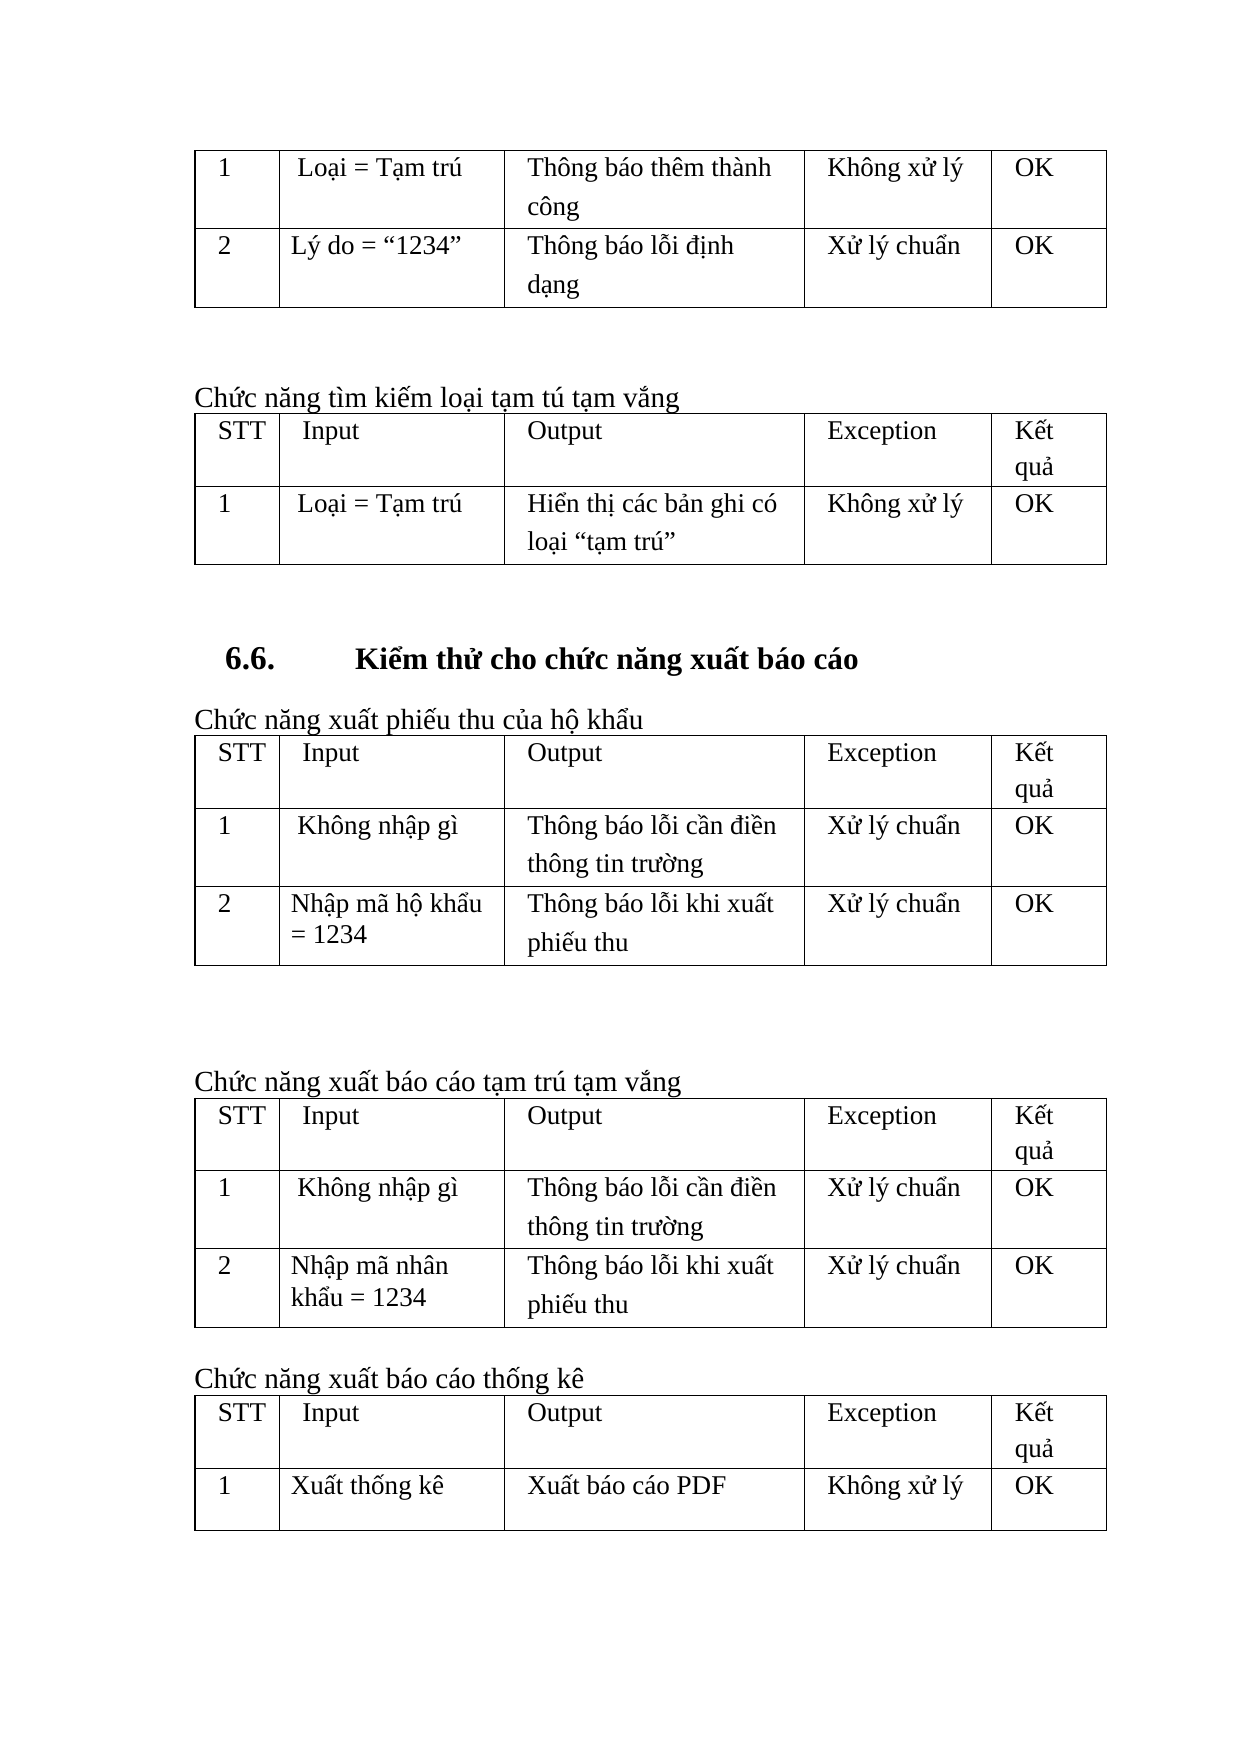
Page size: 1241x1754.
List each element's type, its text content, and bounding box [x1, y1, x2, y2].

table_header Kết quả [992, 414, 1106, 486]
table_cell 1 [196, 1469, 279, 1530]
table_cell Xuất báo cáo PDF [505, 1469, 804, 1530]
text Chức năng xuất báo cáo tạm trú tạm vắng [194, 1064, 1090, 1098]
table_cell Thông báo lỗi cần điền thông tin trường [505, 809, 804, 886]
table_header STT [196, 414, 279, 486]
table_cell Không xử lý [805, 1469, 991, 1530]
table_cell Không xử lý [805, 151, 991, 228]
table_cell Không nhập gì [280, 809, 504, 886]
table_header Exception [805, 1396, 991, 1468]
text Chức năng xuất báo cáo thống kê [194, 1362, 1090, 1395]
table_header Input [280, 1099, 504, 1170]
table_cell OK [992, 229, 1106, 307]
table_header Exception [805, 1099, 991, 1170]
table_cell OK [992, 887, 1106, 965]
table_header STT [196, 1396, 279, 1468]
table_cell Xử lý chuẩn [805, 1249, 991, 1327]
table_header Kết quả [992, 1099, 1106, 1170]
text Chức năng tìm kiếm loại tạm tú tạm vắng [194, 380, 1090, 413]
table_cell OK [992, 1171, 1106, 1248]
table_cell Xử lý chuẩn [805, 229, 991, 307]
table_cell 1 [196, 1171, 279, 1248]
table_header Input [280, 736, 504, 808]
table_cell 1 [196, 151, 279, 228]
table_cell Lý do = “1234” [280, 229, 504, 307]
table_header Output [505, 1396, 804, 1468]
table_header Input [280, 1396, 504, 1468]
table_cell Thông báo lỗi khi xuất phiếu thu [505, 887, 804, 965]
table_header Output [505, 736, 804, 808]
table_cell Nhập mã nhân khẩu = 1234 [280, 1249, 504, 1327]
table_cell OK [992, 487, 1106, 564]
table_cell 1 [196, 809, 279, 886]
table_cell Xử lý chuẩn [805, 887, 991, 965]
table_cell Thông báo lỗi định dạng [505, 229, 804, 307]
table_cell 2 [196, 229, 279, 307]
table_cell OK [992, 1469, 1106, 1530]
table_cell 2 [196, 887, 279, 965]
table_cell Xử lý chuẩn [805, 1171, 991, 1248]
table_header Input [280, 414, 504, 486]
table_cell Thông báo thêm thành công [505, 151, 804, 228]
text Chức năng xuất phiếu thu của hộ khẩu [194, 702, 1090, 735]
table_cell Xử lý chuẩn [805, 809, 991, 886]
table_cell Thông báo lỗi khi xuất phiếu thu [505, 1249, 804, 1327]
table_cell OK [992, 151, 1106, 228]
table_cell OK [992, 1249, 1106, 1327]
table_cell 1 [196, 487, 279, 564]
table_cell Thông báo lỗi cần điền thông tin trường [505, 1171, 804, 1248]
subtitle Kiểm thử cho chức năng xuất báo cáo [225, 638, 1090, 677]
table_cell Không nhập gì [280, 1171, 504, 1248]
table_cell OK [992, 809, 1106, 886]
table_cell Không xử lý [805, 487, 991, 564]
table_cell Loại = Tạm trú [280, 151, 504, 228]
table_cell Nhập mã hộ khẩu = 1234 [280, 887, 504, 965]
table_header Kết quả [992, 1396, 1106, 1468]
table_header Output [505, 1099, 804, 1170]
table_header Exception [805, 414, 991, 486]
table_cell Loại = Tạm trú [280, 487, 504, 564]
table_header Exception [805, 736, 991, 808]
table_cell 2 [196, 1249, 279, 1327]
table_header STT [196, 736, 279, 808]
table_cell Hiển thị các bản ghi có loại “tạm trú” [505, 487, 804, 564]
table_header STT [196, 1099, 279, 1170]
table_cell Xuất thống kê [280, 1469, 504, 1530]
table_header Output [505, 414, 804, 486]
table_header Kết quả [992, 736, 1106, 808]
